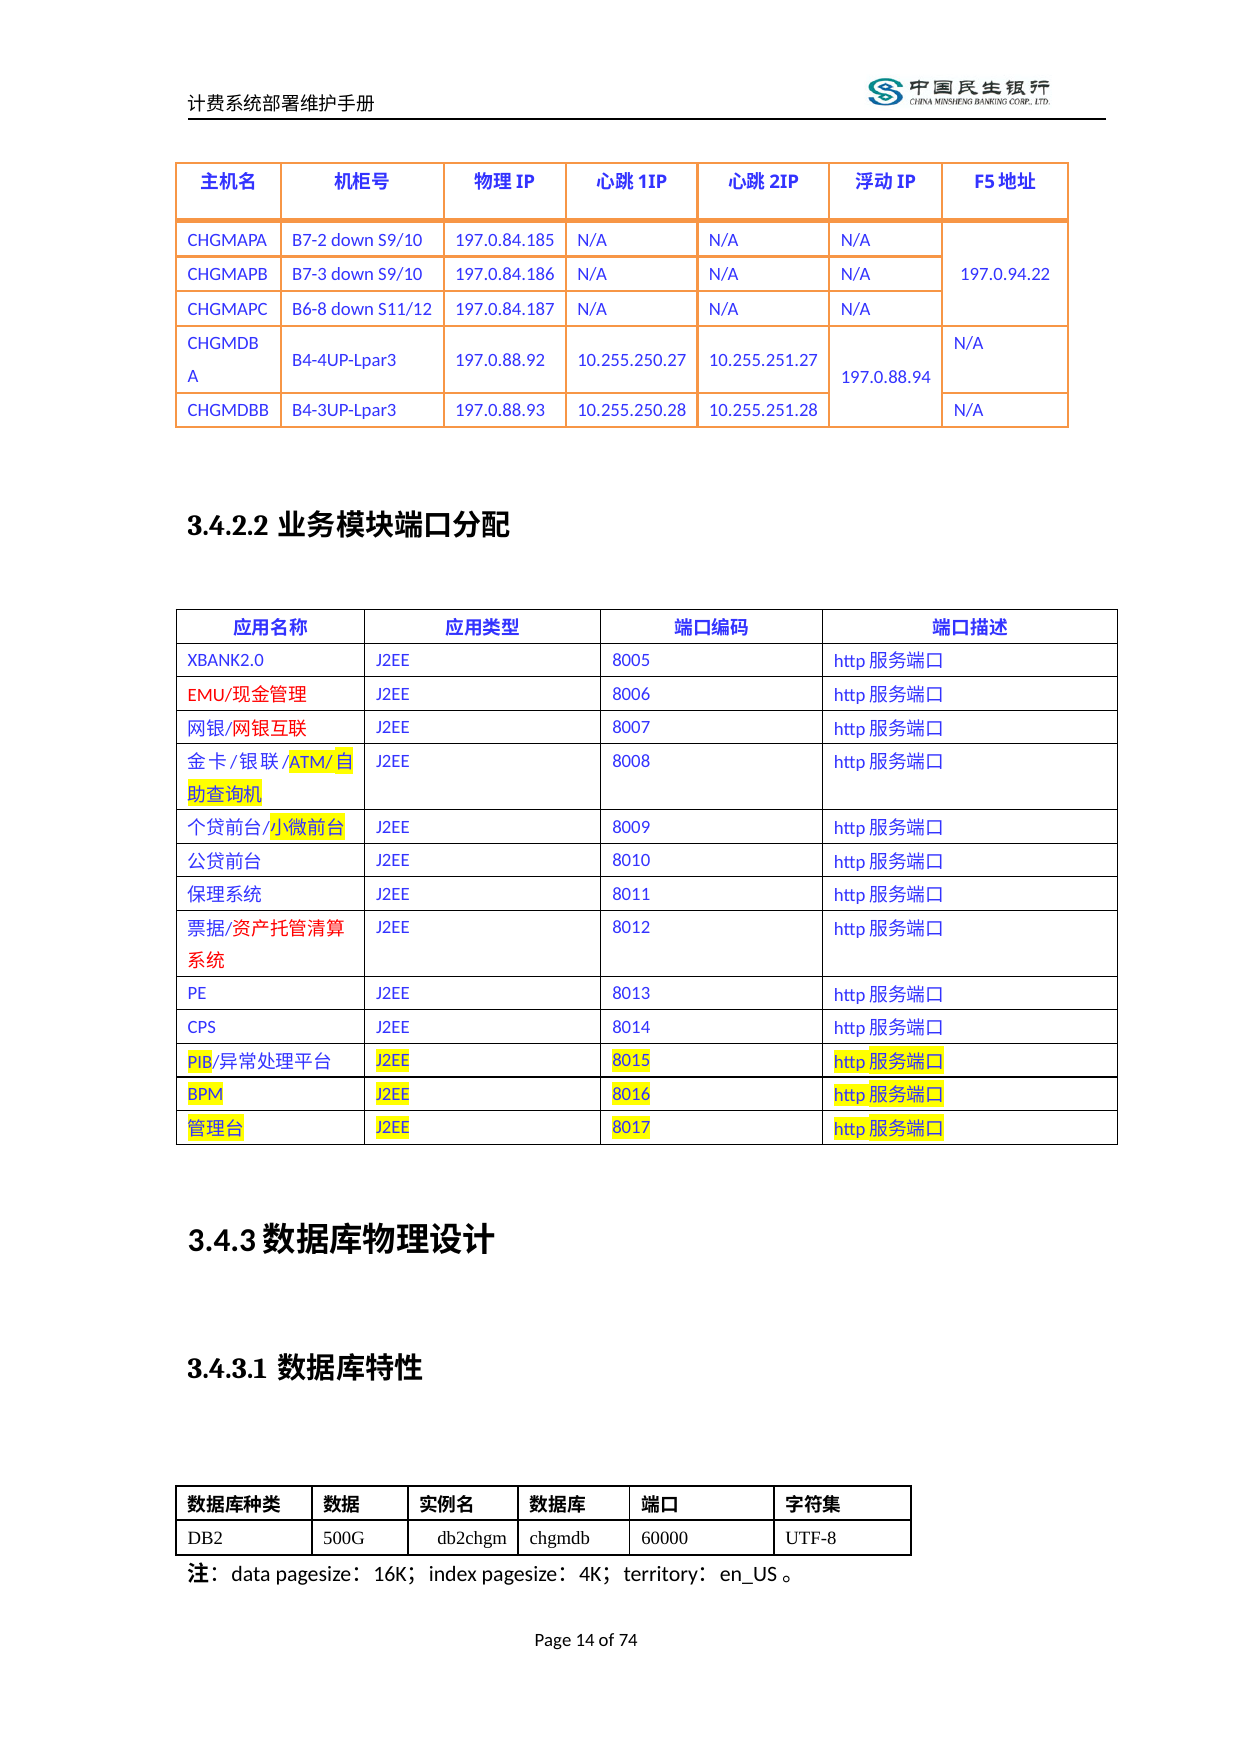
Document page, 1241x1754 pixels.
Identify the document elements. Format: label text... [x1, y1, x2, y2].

table_cell CHGMAPA [177, 223, 280, 255]
table_header 物理IP [445, 164, 565, 218]
table_cell http服务端口 [823, 1010, 1117, 1043]
table_cell 金卡/银联/ATM/自助查询机 [177, 744, 364, 809]
table_cell 8012 [601, 911, 822, 976]
table_cell chgmdb [519, 1521, 629, 1554]
table_cell 网银/网银互联 [177, 711, 364, 743]
table_cell http服务端口 [823, 1044, 1117, 1076]
table_header 实例名 [409, 1487, 517, 1519]
table_cell 197.0.88.94 [830, 327, 941, 426]
table_cell 8017 [601, 1111, 822, 1143]
table_cell 500G [313, 1521, 407, 1554]
table_cell J2EE [365, 677, 600, 709]
table_cell CHGMAPC [177, 292, 280, 324]
table_cell J2EE [365, 1078, 600, 1110]
table_header 心跳2IP [699, 164, 828, 218]
table_header 主机名 [177, 164, 280, 218]
table_cell db2chgm [409, 1521, 517, 1554]
table_cell DB2 [177, 1521, 311, 1554]
table_cell N/A [830, 258, 941, 290]
picture [863, 68, 1053, 114]
table_cell http服务端口 [823, 911, 1117, 976]
table_header 浮动IP [830, 164, 941, 218]
table_cell J2EE [365, 844, 600, 876]
table_cell J2EE [365, 1010, 600, 1043]
table_header 应用名称 [177, 610, 364, 642]
table_cell UTF-8 [775, 1521, 910, 1554]
table_cell N/A [830, 223, 941, 255]
table_cell http服务端口 [823, 977, 1117, 1009]
table_cell N/A [943, 394, 1067, 426]
table_cell J2EE [365, 810, 600, 843]
table_cell 8006 [601, 677, 822, 709]
table_cell 197.0.88.92 [445, 327, 565, 392]
table_cell B7-3 down S9/10 [282, 258, 443, 290]
table_cell J2EE [365, 977, 600, 1009]
subtitle 业务模块端口分配 [187, 490, 1106, 555]
table_cell 8007 [601, 711, 822, 743]
table_cell 公贷前台 [177, 844, 364, 876]
table_cell http服务端口 [823, 810, 1117, 843]
table_cell J2EE [365, 911, 600, 976]
table_cell 10.255.250.28 [567, 394, 696, 426]
table_cell 197.0.84.186 [445, 258, 565, 290]
table_header F5地址 [943, 164, 1067, 218]
table_header 字符集 [775, 1487, 910, 1519]
table_cell http服务端口 [823, 877, 1117, 910]
table_cell 票据/资产托管清算系统 [177, 911, 364, 976]
table_header 端口描述 [823, 610, 1117, 642]
table_cell http服务端口 [823, 677, 1117, 709]
table_cell 8013 [601, 977, 822, 1009]
table_cell N/A [567, 258, 696, 290]
table_cell 8015 [601, 1044, 822, 1076]
table_cell J2EE [365, 711, 600, 743]
table_cell N/A [943, 327, 1067, 392]
table_header 端口 [630, 1487, 773, 1519]
table_cell J2EE [365, 744, 600, 809]
table_cell 10.255.250.27 [567, 327, 696, 392]
table_cell CPS [177, 1010, 364, 1043]
table_header 心跳1IP [567, 164, 696, 218]
table_cell 8009 [601, 810, 822, 843]
table_cell 8016 [601, 1078, 822, 1110]
table_cell 60000 [630, 1521, 773, 1554]
table_cell N/A [699, 258, 828, 290]
table_cell http服务端口 [823, 844, 1117, 876]
table_cell 8010 [601, 844, 822, 876]
table_cell 197.0.84.187 [445, 292, 565, 324]
table_cell 10.255.251.27 [699, 327, 828, 392]
table_cell 保理系统 [177, 877, 364, 910]
table_cell J2EE [365, 877, 600, 910]
table_cell J2EE [365, 644, 600, 676]
table_cell http服务端口 [823, 1111, 1117, 1143]
table_header 机柜号 [282, 164, 443, 218]
table_cell N/A [567, 292, 696, 324]
text 注：data pagesize：16K；index pagesize：4K；territory：en_US 。 [187, 1556, 1106, 1588]
subtitle 数据库物理设计 [187, 1204, 1106, 1269]
table_cell CHGMDBA [177, 327, 280, 392]
table_cell XBANK2.0 [177, 644, 364, 676]
table_cell B6-8 down S11/12 [282, 292, 443, 324]
table_cell 8014 [601, 1010, 822, 1043]
table_cell CHGMDBB [177, 394, 280, 426]
table_cell 个贷前台/小微前台 [177, 810, 364, 843]
table_cell J2EE [365, 1044, 600, 1076]
table_cell http服务端口 [823, 744, 1117, 809]
table_cell N/A [830, 292, 941, 324]
table_cell http服务端口 [823, 1078, 1117, 1110]
table_cell http服务端口 [823, 711, 1117, 743]
table_cell N/A [699, 223, 828, 255]
table_cell 8005 [601, 644, 822, 676]
table_cell PE [177, 977, 364, 1009]
table_cell 197.0.88.93 [445, 394, 565, 426]
table_cell N/A [567, 223, 696, 255]
table_header 应用类型 [365, 610, 600, 642]
table_cell 10.255.251.28 [699, 394, 828, 426]
table_cell N/A [699, 292, 828, 324]
table_cell 管理台 [177, 1111, 364, 1143]
table_cell J2EE [365, 1111, 600, 1143]
table_header 端口编码 [601, 610, 822, 642]
table_header 数据库种类 [177, 1487, 311, 1519]
table_cell B4-3UP-Lpar3 [282, 394, 443, 426]
table_cell http服务端口 [823, 644, 1117, 676]
table_cell 8011 [601, 877, 822, 910]
subtitle 数据库特性 [187, 1333, 1106, 1398]
table_cell BPM [177, 1078, 364, 1110]
table_cell CHGMAPB [177, 258, 280, 290]
table_cell 197.0.94.22 [943, 223, 1067, 324]
table_header 数据库 [519, 1487, 629, 1519]
table_cell PIB/异常处理平台 [177, 1044, 364, 1076]
table_cell B4-4UP-Lpar3 [282, 327, 443, 392]
table_header 数据 [313, 1487, 407, 1519]
table_cell 8008 [601, 744, 822, 809]
table_cell B7-2 down S9/10 [282, 223, 443, 255]
table_cell 197.0.84.185 [445, 223, 565, 255]
table_cell EMU/现金管理 [177, 677, 364, 709]
